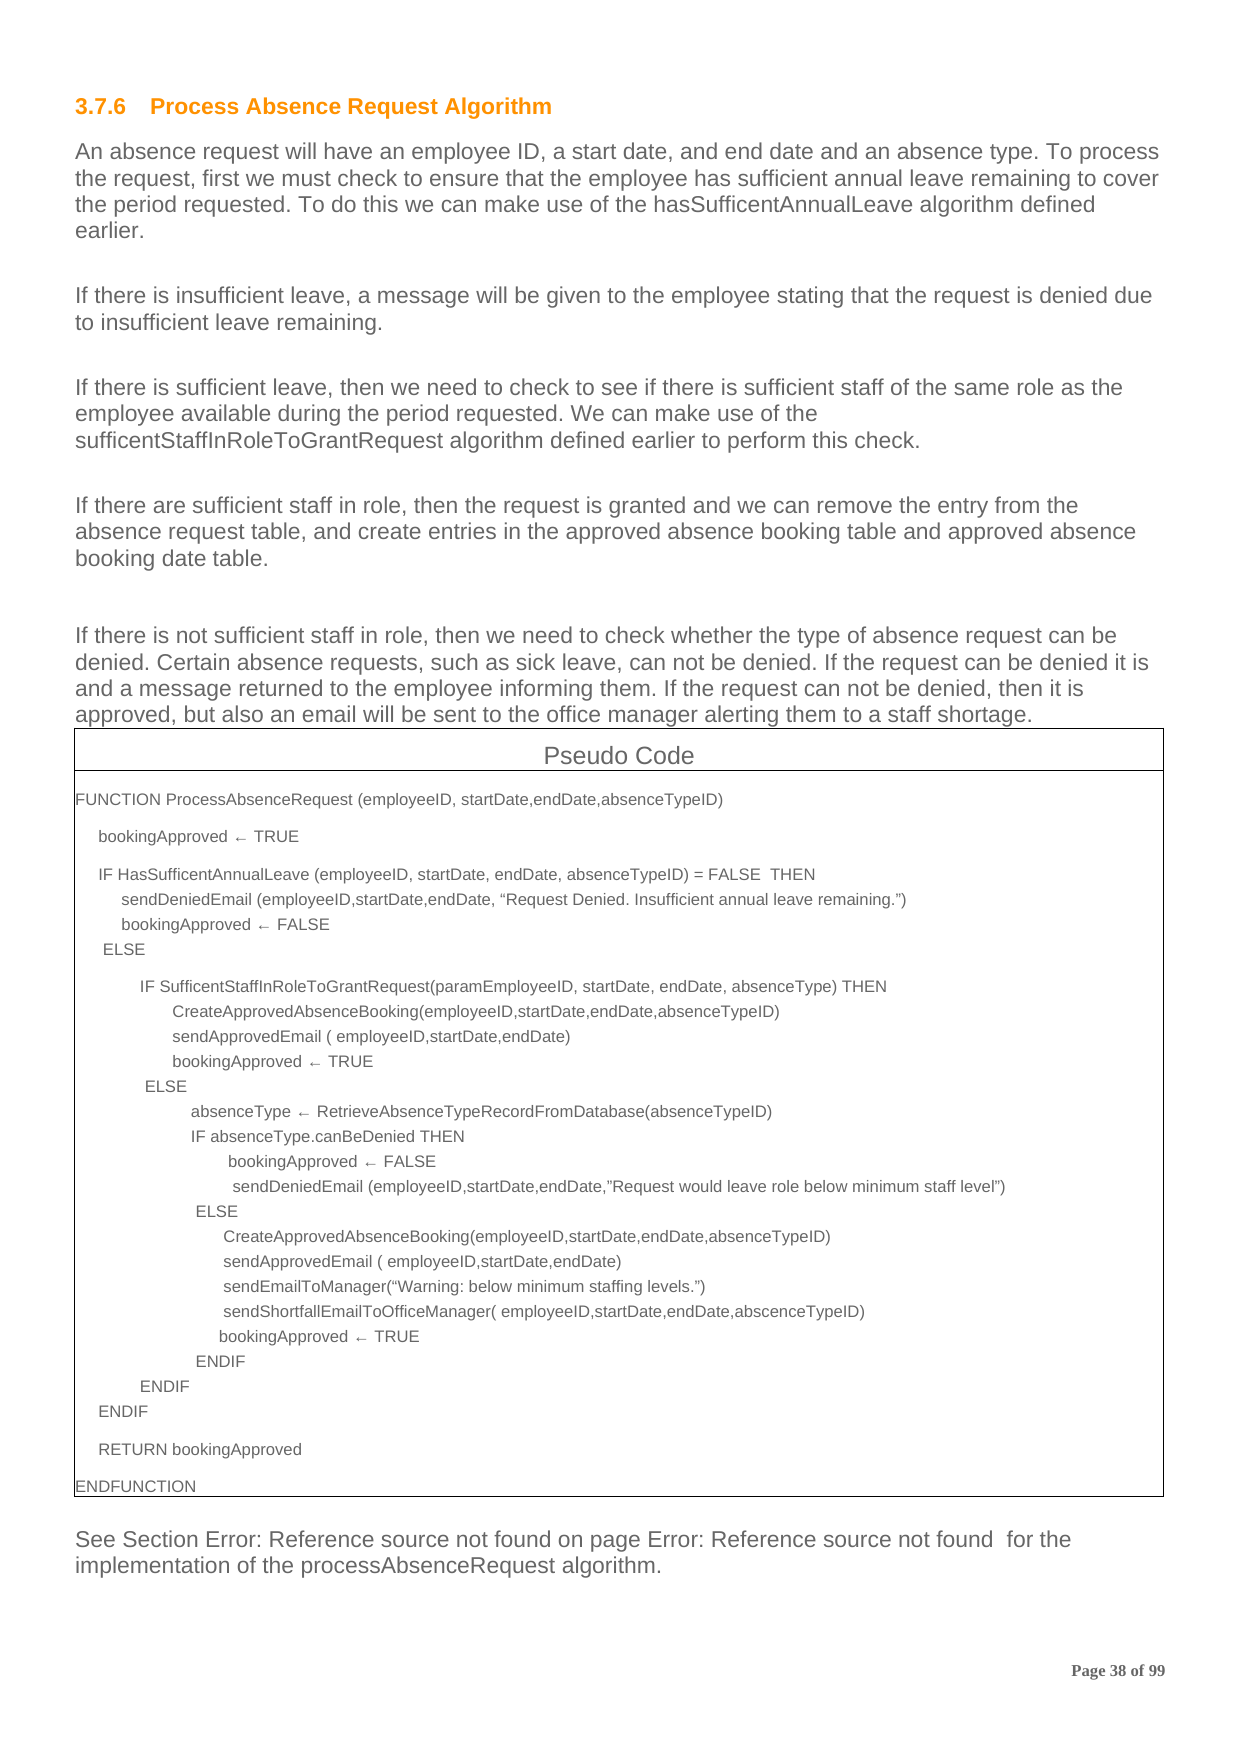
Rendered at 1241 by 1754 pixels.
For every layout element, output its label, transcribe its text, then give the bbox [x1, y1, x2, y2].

text If there are sufficient staff in role, then the request is granted and we can remove the entry from the absence request table, and create entries in the approved absence booking table and approved absence booking date table. [75, 466, 1165, 571]
text An absence request will have an employee ID, a start date, and end date and an absence type. To process the request, first we must check to ensure that the employee has sufficient annual leave remaining to cover the period requested. To do this we can make use of the hasSufficentAnnualLeave algorithm defined earlier. [75, 138, 1165, 243]
table_cell FUNCTION ProcessAbsenceRequest (employeeID, startDate,endDate,absenceTypeID) bookingApproved ← TRUE IF HasSufficentAnnualLeave (employeeID, startDate, endDate, absenceTypeID) = FALSE THEN sendDeniedEmail (employeeID,startDate,endDate, “Request Denied. Insufficient annual leave remaining.”) bookingApproved ← FALSE ELSE IF SufficentStaffInRoleToGrantRequest(paramEmployeeID, startDate, endDate, absenceType) THEN CreateApprovedAbsenceBooking(employeeID,startDate,endDate,absenceTypeID) sendApprovedEmail ( employeeID,startDate,endDate) bookingApproved ← TRUE ELSE absenceType ← RetrieveAbsenceTypeRecordFromDatabase(absenceTypeID) IF absenceType.canBeDenied THEN bookingApproved ← FALSE sendDeniedEmail (employeeID,startDate,endDate,”Request would leave role below minimum staff level”) ELSE CreateApprovedAbsenceBooking(employeeID,startDate,endDate,absenceTypeID) sendApprovedEmail ( employeeID,startDate,endDate) sendEmailToManager(“Warning: below minimum staffing levels.”) sendShortfallEmailToOfficeManager( employeeID,startDate,endDate,abscenceTypeID) bookingApproved ← TRUE ENDIF ENDIF ENDIF RETURN bookingApproved ENDFUNCTION [75, 771, 1163, 1496]
text If there is not sufficient staff in role, then we need to check whether the type of absence request can be denied. Certain absence requests, such as sick leave, can not be denied. If the request can be denied it is and a message returned to the employee informing them. If the request can not be denied, then it is approved, but also an email will be sent to the office manager alerting them to a staff shortage. [75, 622, 1165, 728]
text If there is insufficient leave, a message will be given to the employee stating that the request is denied due to insufficient leave remaining. [75, 256, 1165, 335]
table_header Pseudo Code [75, 729, 1163, 770]
subtitle Process Absence Request Algorithm [75, 93, 1165, 119]
text If there is sufficient leave, then we need to check to see if there is sufficient staff of the same role as the employee available during the period requested. We can make use of the sufficentStaffInRoleToGrantRequest algorithm defined earlier to perform this check. [75, 348, 1165, 453]
